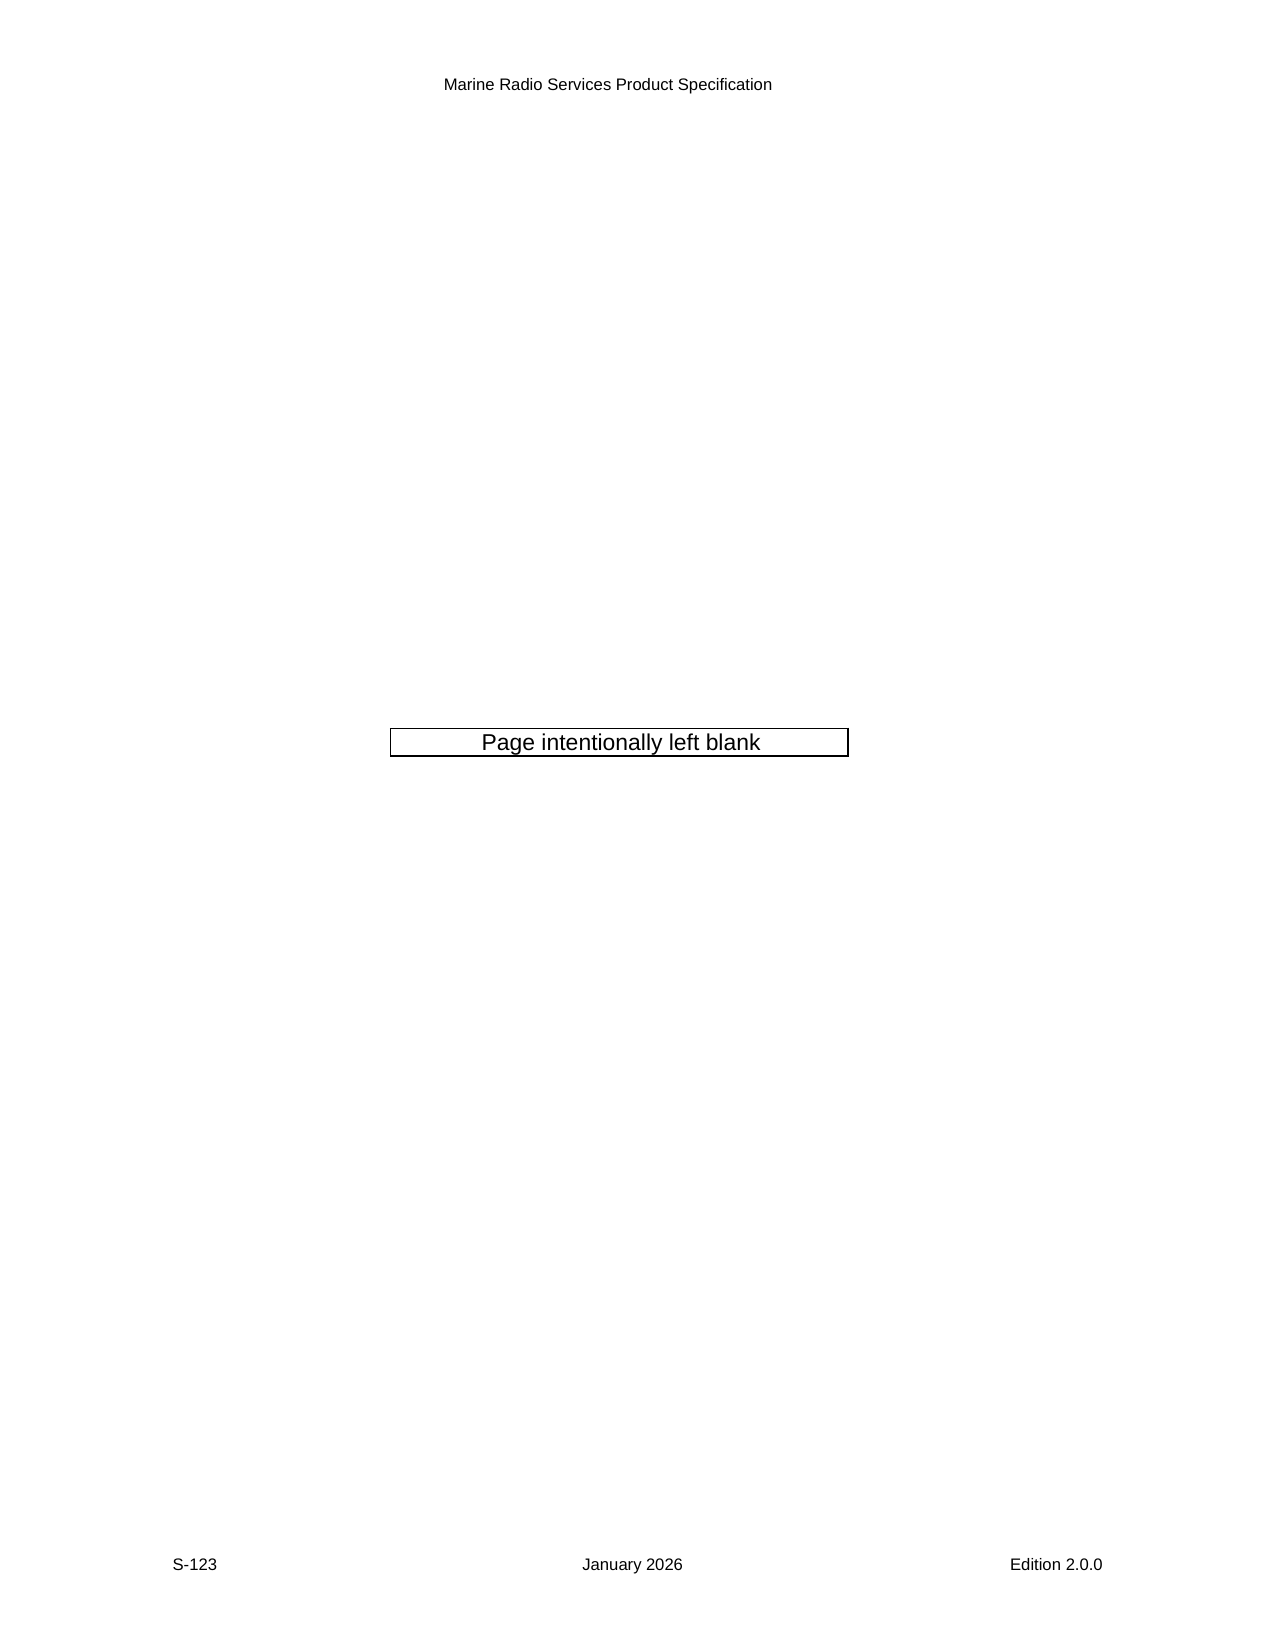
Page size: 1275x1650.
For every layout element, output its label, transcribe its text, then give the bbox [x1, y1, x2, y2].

text Page intentionally left blank [391, 729, 847, 755]
